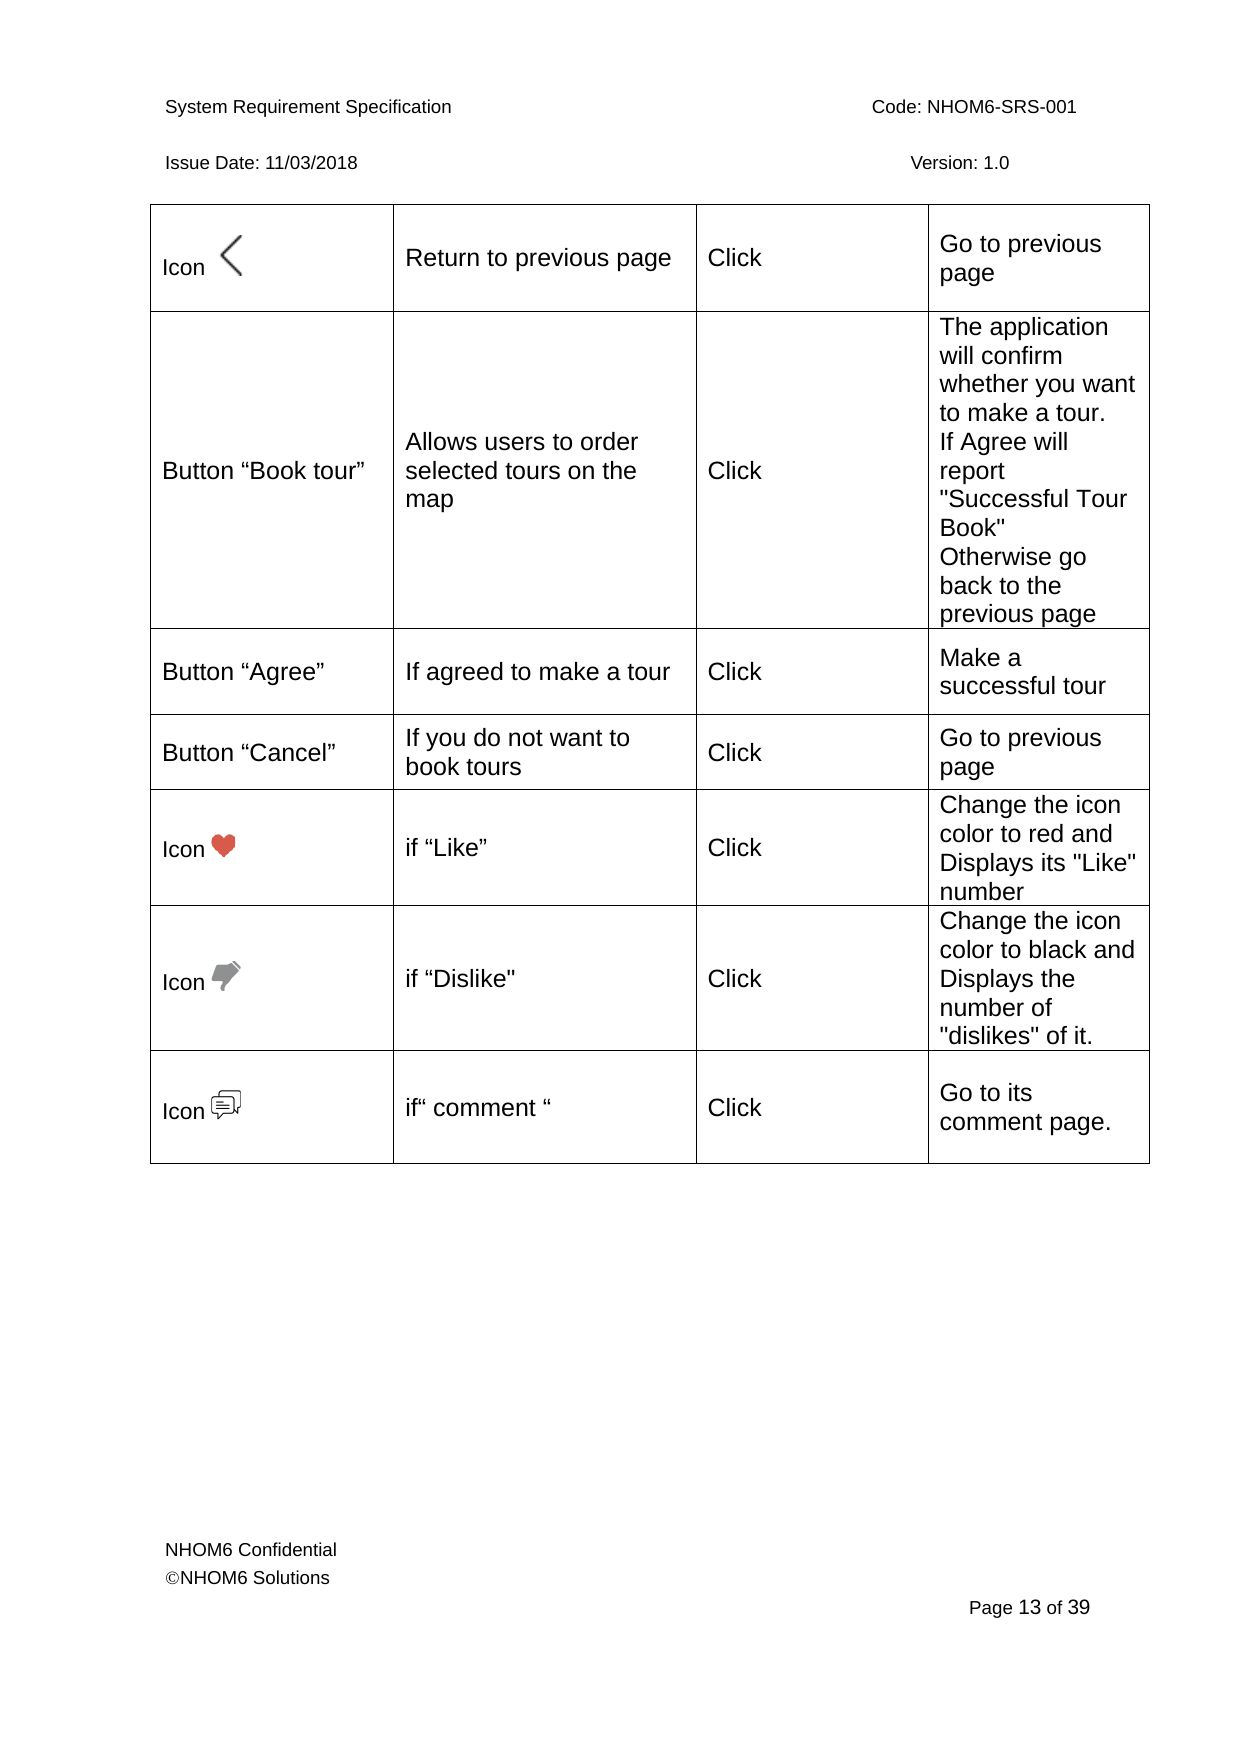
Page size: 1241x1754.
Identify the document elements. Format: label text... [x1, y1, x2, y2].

table_cell Change the icon color to black and Displays the number of "dislikes" of it. [929, 906, 1149, 1050]
table_cell Click [697, 790, 928, 905]
table_cell Go to its comment page. [929, 1051, 1149, 1163]
picture [211, 961, 241, 991]
picture [211, 833, 235, 858]
table_cell if “Dislike" [394, 906, 696, 1050]
picture [211, 1090, 241, 1120]
table_cell if “Like” [394, 790, 696, 905]
table_cell Click [697, 205, 928, 311]
table_cell If agreed to make a tour [394, 629, 696, 713]
table_cell Allows users to order selected tours on the map [394, 312, 696, 628]
table_cell Click [697, 312, 928, 628]
table_cell Make a successful tour [929, 629, 1149, 713]
table_cell Button “Cancel” [151, 715, 393, 789]
table_cell Click [697, 906, 928, 1050]
table_cell Icon [151, 790, 393, 905]
table_cell Go to previous page [929, 715, 1149, 789]
table_cell Icon [151, 1051, 393, 1163]
table_cell Icon [151, 906, 393, 1050]
table_cell Return to previous page [394, 205, 696, 311]
table_cell if“ comment “ [394, 1051, 696, 1163]
table_cell Button “Book tour” [151, 312, 393, 628]
table_cell Click [697, 715, 928, 789]
table_cell Click [697, 629, 928, 713]
table_cell Click [697, 1051, 928, 1163]
table_cell Icon [151, 205, 393, 311]
table_cell Go to previous page [929, 205, 1149, 311]
table_cell The application will confirm whether you want to make a tour. If Agree will report "Successful Tour Book" Otherwise go back to the previous page [929, 312, 1149, 628]
picture [211, 235, 252, 276]
table_cell Change the icon color to red and Displays its "Like" number [929, 790, 1149, 905]
table_cell If you do not want to book tours [394, 715, 696, 789]
table_cell Button “Agree” [151, 629, 393, 713]
